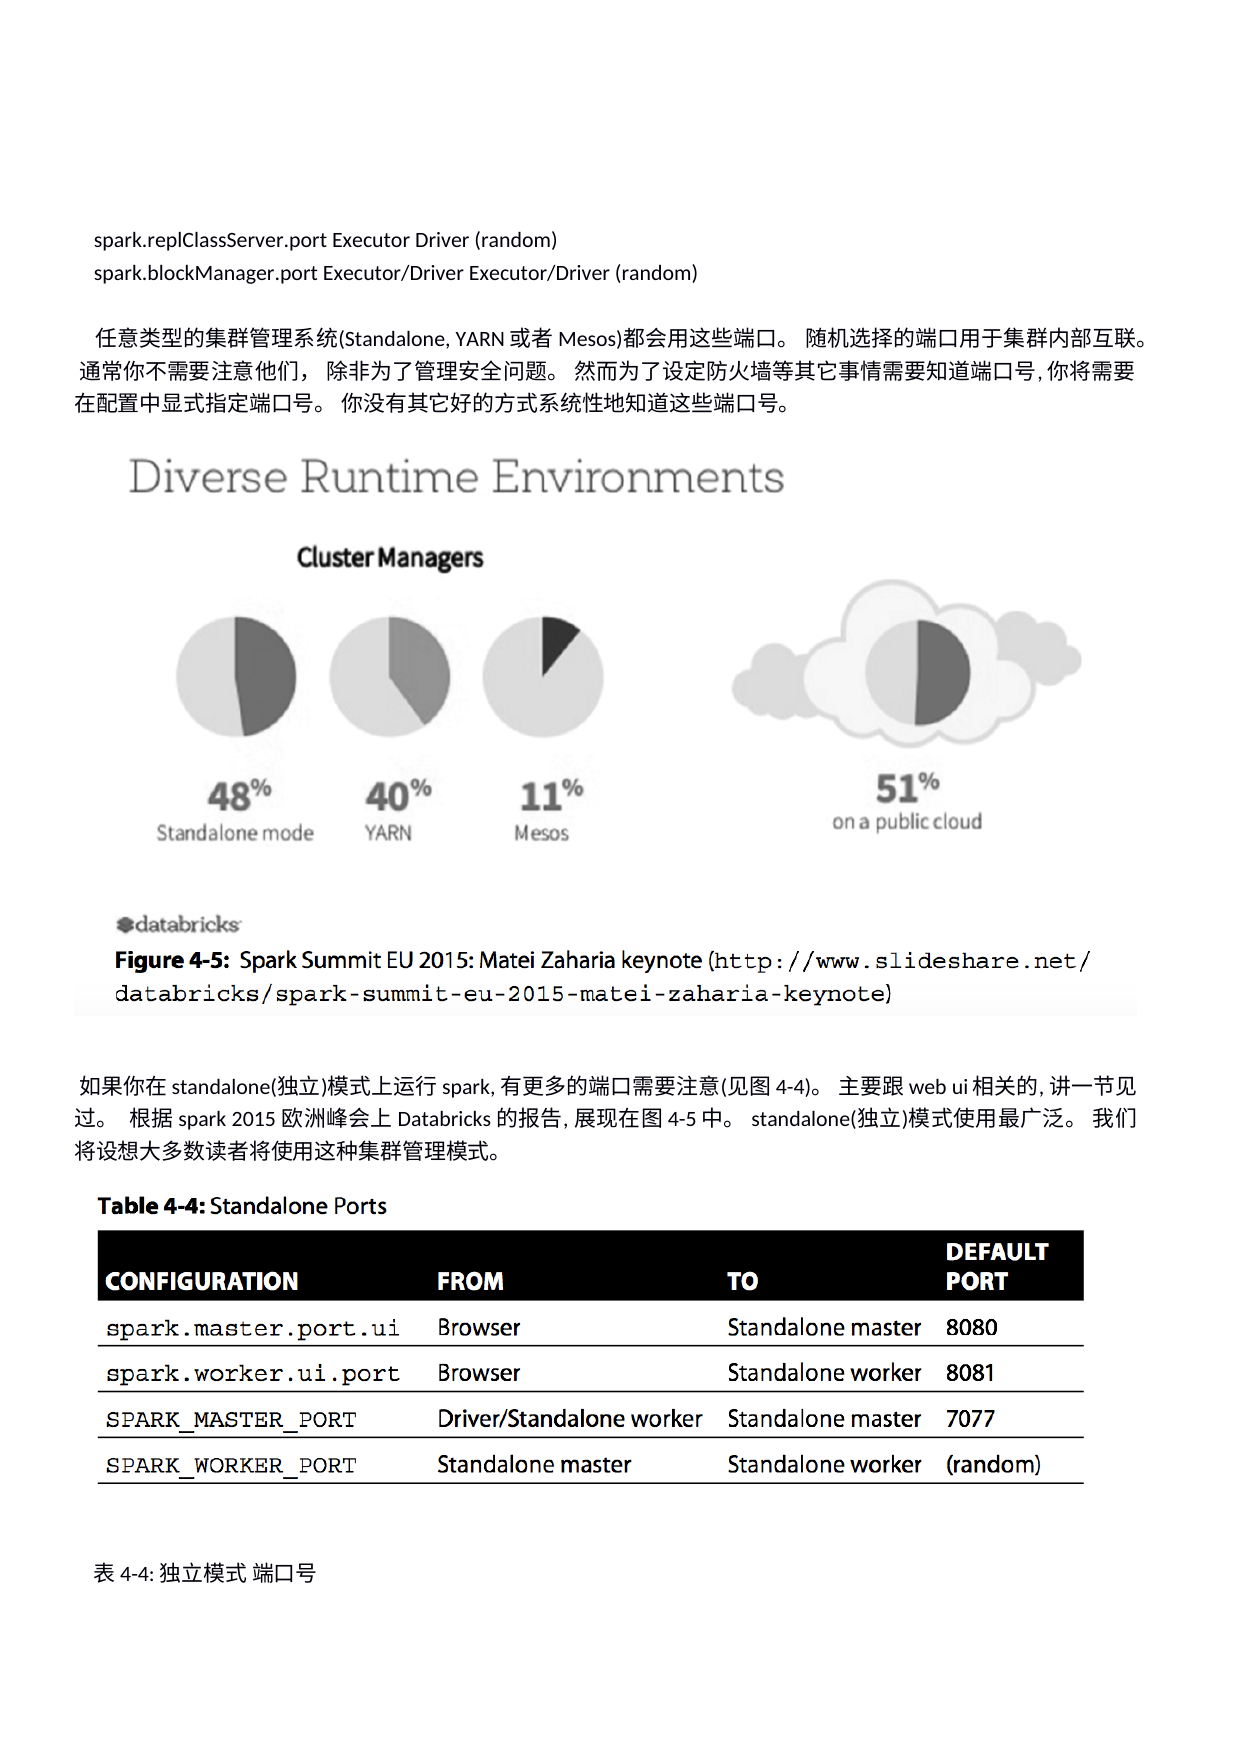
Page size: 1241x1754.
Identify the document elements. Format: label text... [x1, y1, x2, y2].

picture [73, 1166, 1137, 1499]
text 任意类型的集群管理系统(Standalone, YARN或者Mesos)都会用这些端口。 随机选择的端口用于集群内部互联。 通常你不需要注意他们， 除非为了管理安全问题。 然而为了设定防火墙等其它事情需要知道端口号, 你将需要在配置中显式指定端口号。 你没有其它好的方式系统性地知道这些端口号。 [74, 321, 1137, 418]
text spark.replClassServer.port Executor Driver (random) [74, 223, 1137, 256]
text spark.blockManager.port Executor/Driver Executor/Driver (random) [74, 256, 1137, 288]
picture [73, 418, 1137, 1016]
text 表4-4: 独立模式 端口号 [74, 1556, 1137, 1588]
text 如果你在standalone(独立)模式上运行spark, 有更多的端口需要注意(见图4-4)。 主要跟web ui相关的, 讲一节见过。 根据spark 2015 欧洲峰会上Databricks的报告, 展现在图4-5中。 standalone(独立)模式使用最广泛。 我们将设想大多数读者将使用这种集群管理模式。 [74, 1068, 1137, 1166]
